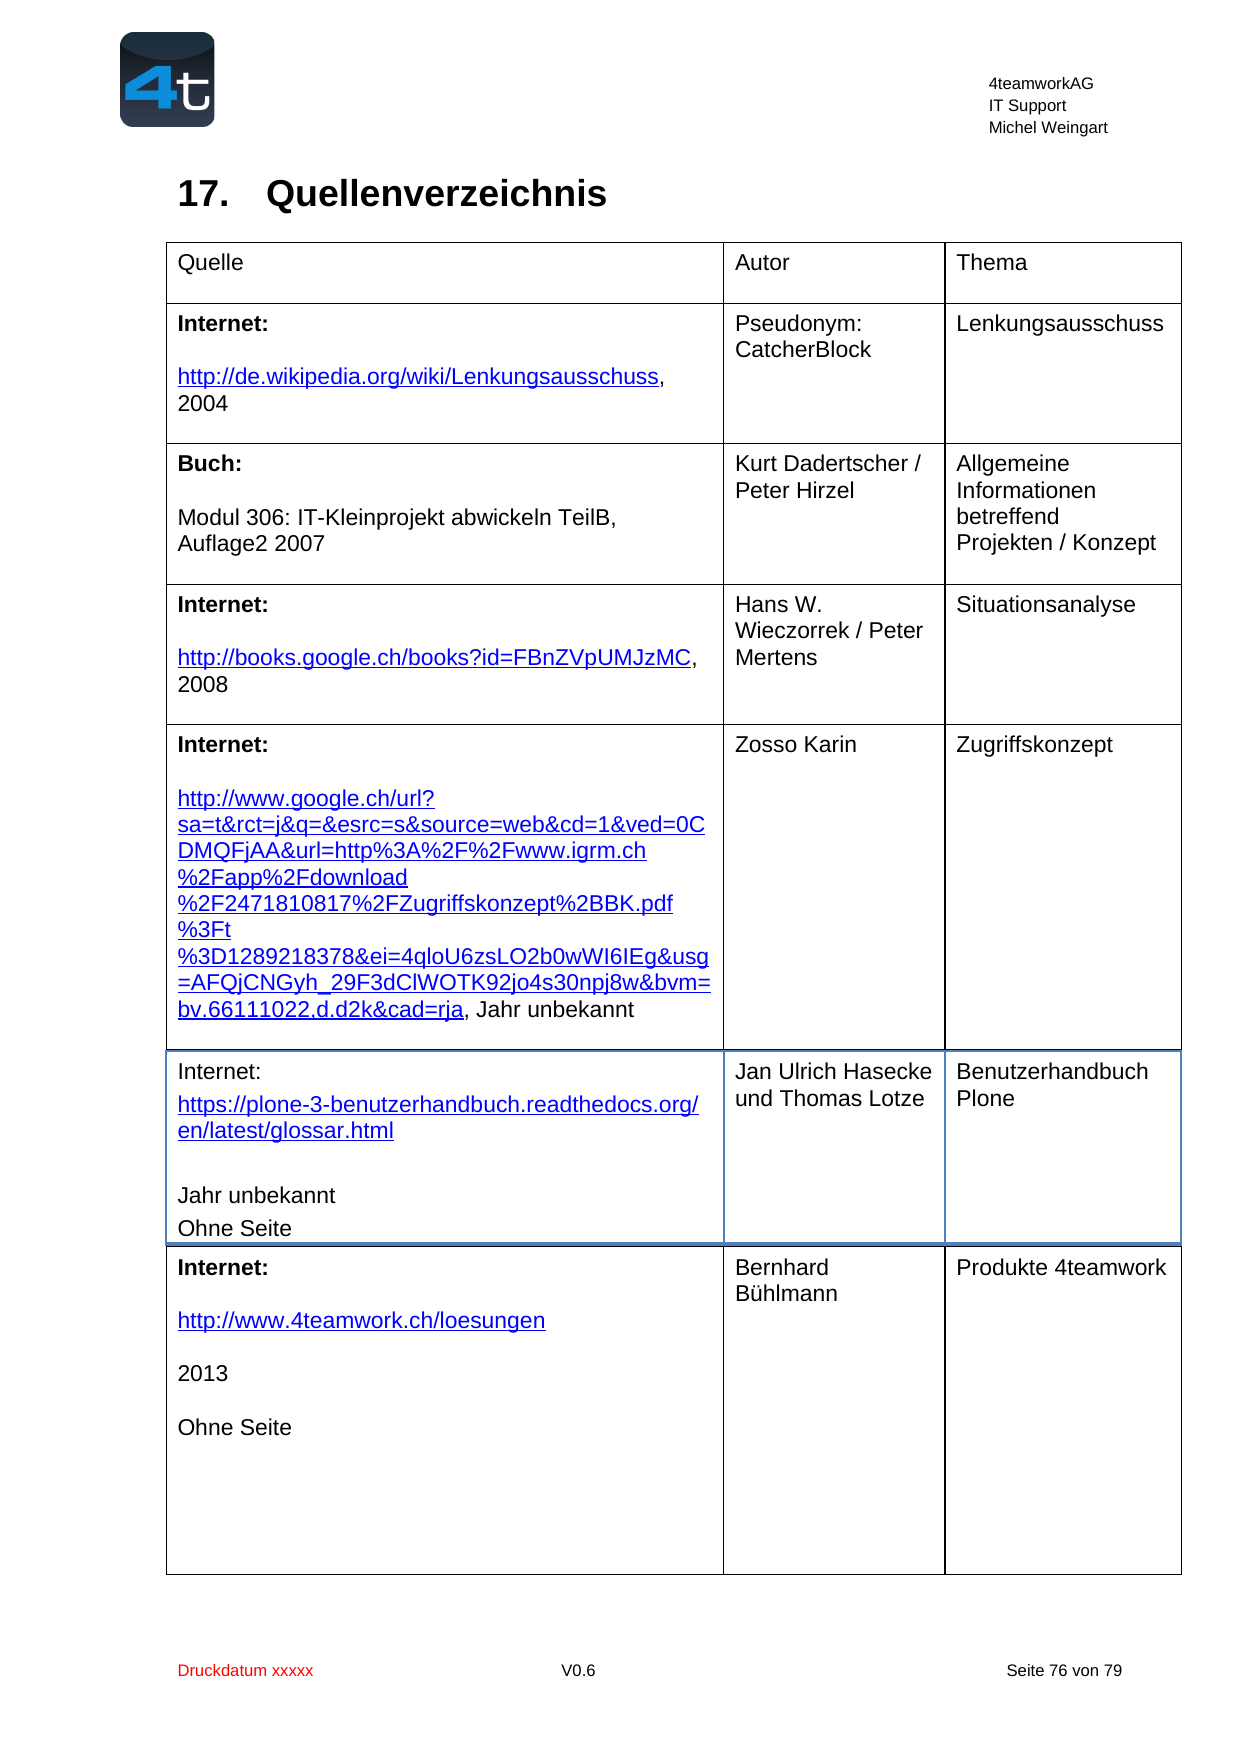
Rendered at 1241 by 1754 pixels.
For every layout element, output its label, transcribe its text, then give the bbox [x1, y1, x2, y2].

table_cell Internet: http://www.google.ch/url?sa=t&rct=j&q=&esrc=s&source=web&cd=1&ved=0CDMQFjAA&url=http%3A%2F%2Fwww.igrm.ch%2Fapp%2Fdownload%2F2471810817%2FZugriffskonzept%2BBK.pdf%3Ft%3D1289218378&ei=4qloU6zsLO2b0wWI6IEg&usg=AFQjCNGyh_29F3dClWOTK92jo4s30npj8w&bvm=bv.66111022,d.d2k&cad=rja, Jahr unbekannt [167, 725, 723, 1049]
table_cell Buch: Modul 306: IT-Kleinprojekt abwickeln TeilB, Auflage2 2007 [167, 444, 723, 583]
table_header Benutzerhandbuch Plone [946, 1052, 1180, 1241]
table_cell Allgemeine Informationen betreffend Projekten / Konzept [946, 444, 1181, 583]
table_header Internet: https://plone-3-benutzerhandbuch.readthedocs.org/en/latest/glossar.html Jahr unbekannt Ohne Seite [167, 1052, 723, 1241]
table_cell Kurt Dadertscher / Peter Hirzel [724, 444, 944, 583]
picture [120, 32, 215, 127]
table_cell Zugriffskonzept [946, 725, 1181, 1049]
table_header Bernhard Bühlmann [724, 1247, 944, 1574]
table_cell Internet: http://de.wikipedia.org/wiki/Lenkungsausschuss, 2004 [167, 304, 723, 443]
table_header Produkte 4teamwork [946, 1247, 1181, 1574]
table_cell Pseudonym: CatcherBlock [724, 304, 944, 443]
table_header Jan Ulrich Hasecke und Thomas Lotze [725, 1052, 944, 1241]
table_cell Lenkungsausschuss [946, 304, 1181, 443]
table_header Quelle [167, 243, 723, 302]
table_header Internet: http://www.4teamwork.ch/loesungen 2013 Ohne Seite [167, 1247, 723, 1574]
subtitle Quellenverzeichnis [177, 171, 1122, 214]
table_cell Internet: http://books.google.ch/books?id=FBnZVpUMJzMC, 2008 [167, 585, 723, 724]
table_header Thema [946, 243, 1181, 302]
table_cell Zosso Karin [724, 725, 944, 1049]
table_cell Situationsanalyse [946, 585, 1181, 724]
table_header Autor [724, 243, 944, 302]
table_cell Hans W. Wieczorrek / Peter Mertens [724, 585, 944, 724]
